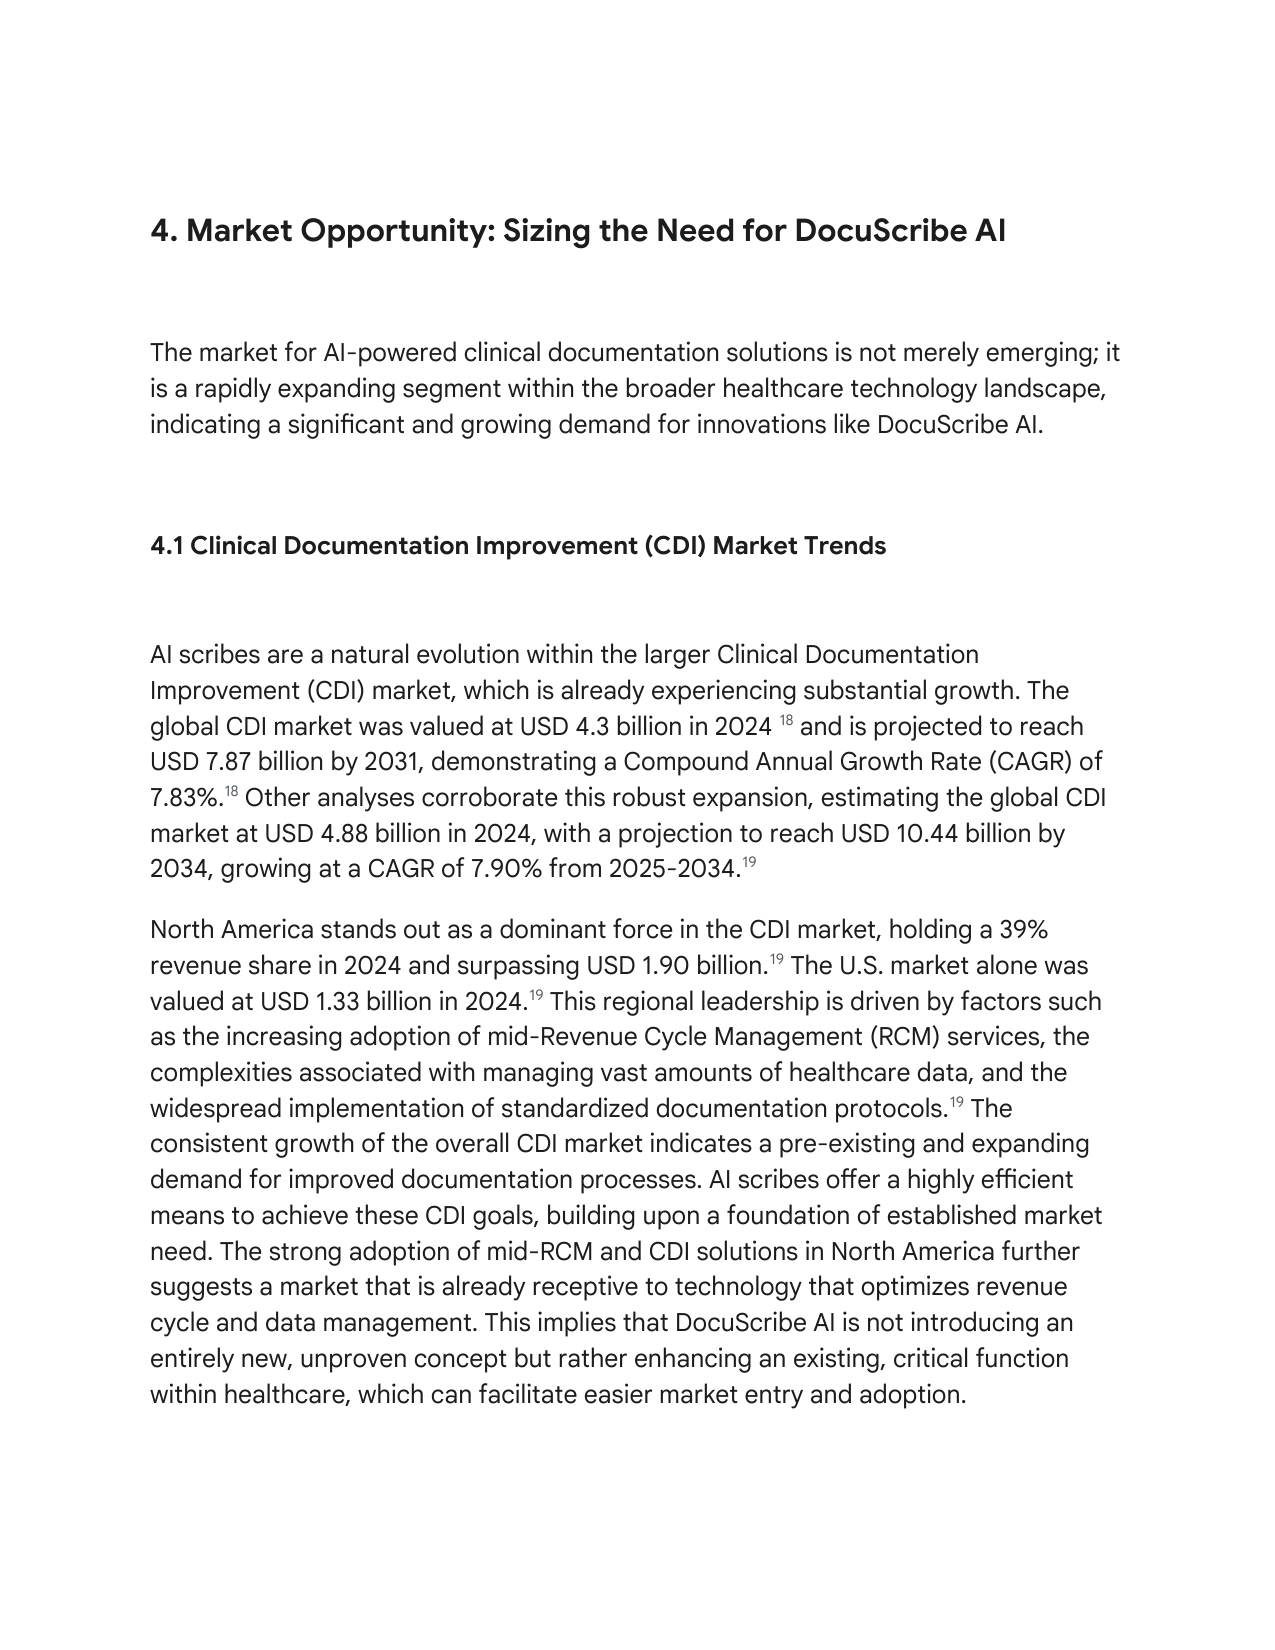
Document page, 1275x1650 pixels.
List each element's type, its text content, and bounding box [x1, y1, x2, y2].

subtitle 4. Market Opportunity: Sizing the Need for DocuScribe AI [150, 211, 1125, 250]
text North America stands out as a dominant force in the CDI market, holding a 39% revenue share in 2024 and surpassing USD 1.90 billion.19 The U.S. market alone was valued at USD 1.33 billion in 2024.19 This regional leadership is driven by factors such as the increasing adoption of mid-Revenue Cycle Management (RCM) services, the complexities associated with managing vast amounts of healthcare data, and the widespread implementation of standardized documentation protocols.19 The consistent growth of the overall CDI market indicates a pre-existing and expanding demand for improved documentation processes. AI scribes offer a highly efficient means to achieve these CDI goals, building upon a foundation of established market need. The strong adoption of mid-RCM and CDI solutions in North America further suggests a market that is already receptive to technology that optimizes revenue cycle and data management. This implies that DocuScribe AI is not introducing an entirely new, unproven concept but rather enhancing an existing, critical function within healthcare, which can facilitate easier market entry and adoption. [150, 914, 1125, 1410]
text AI scribes are a natural evolution within the larger Clinical Documentation Improvement (CDI) market, which is already experiencing substantial growth. The global CDI market was valued at USD 4.3 billion in 2024 18 and is projected to reach USD 7.87 billion by 2031, demonstrating a Compound Annual Growth Rate (CAGR) of 7.83%.18 Other analyses corroborate this robust expansion, estimating the global CDI market at USD 4.88 billion in 2024, with a projection to reach USD 10.44 billion by 2034, growing at a CAGR of 7.90% from 2025-2034.19 [150, 639, 1125, 885]
text The market for AI-powered clinical documentation solutions is not merely emerging; it is a rapidly expanding segment within the broader healthcare technology landscape, indicating a significant and growing demand for innovations like DocuScribe AI. [150, 337, 1125, 440]
subtitle 4.1 Clinical Documentation Improvement (CDI) Market Trends [150, 530, 1125, 562]
